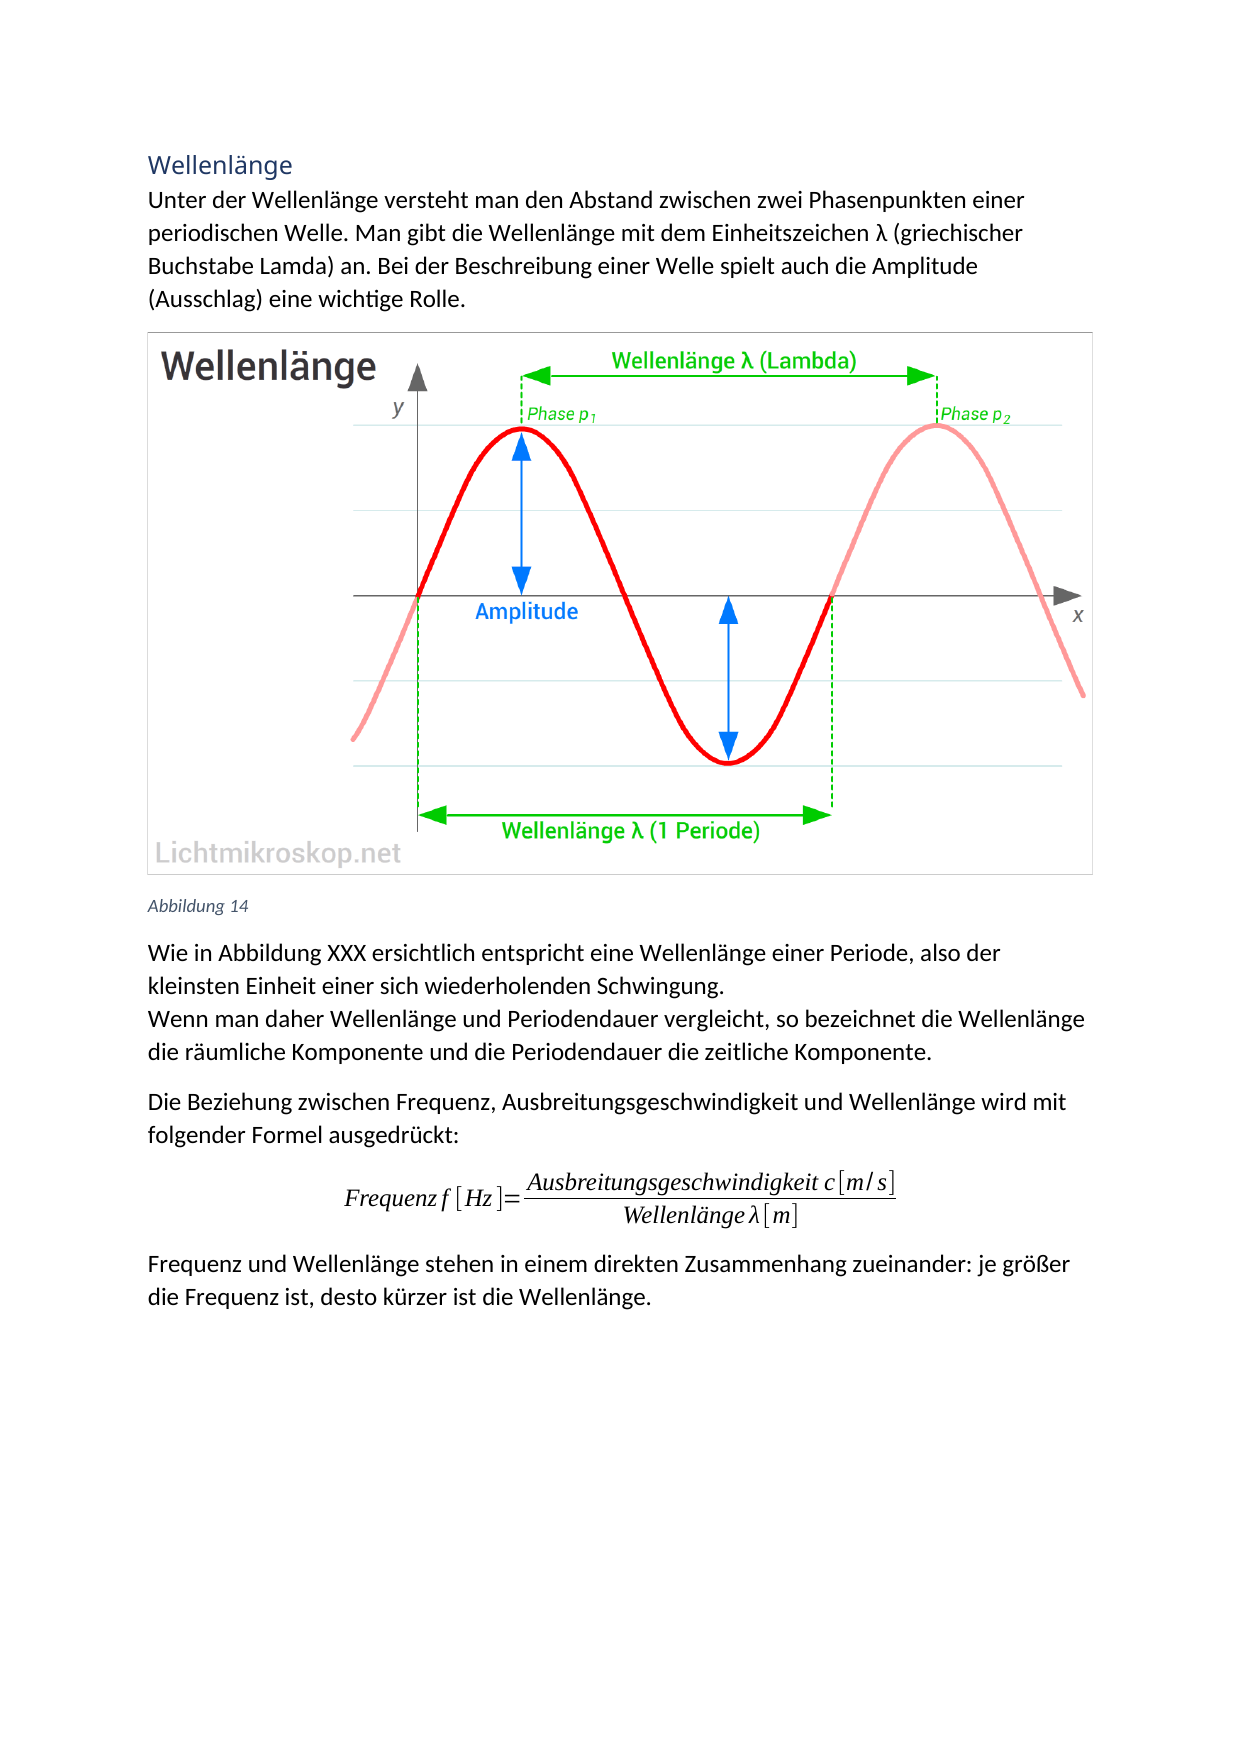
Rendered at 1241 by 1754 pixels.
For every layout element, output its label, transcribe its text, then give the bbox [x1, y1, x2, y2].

subtitle Wellenlänge [148, 148, 1093, 182]
picture [147, 332, 1093, 875]
text Wie in Abbildung XXX ersichtlich entspricht eine Wellenlänge einer Periode, also der kleinsten Einheit einer sich wiederholenden Schwingung. Wenn man daher Wellenlänge und Periodendauer vergleicht, so bezeichnet die Wellenlänge die räumliche Komponente und die Periodendauer die zeitliche Komponente. [148, 937, 1093, 1067]
text Die Beziehung zwischen Frequenz, Ausbreitungsgeschwindigkeit und Wellenlänge wird mit folgender Formel ausgedrückt: [148, 1086, 1093, 1149]
text Unter der Wellenlänge versteht man den Abstand zwischen zwei Phasenpunkten einer periodischen Welle. Man gibt die Wellenlänge mit dem Einheitszeichen λ (griechischer Buchstabe Lamda) an. Bei der Beschreibung einer Welle spielt auch die Amplitude (Ausschlag) eine wichtige Rolle. [148, 184, 1093, 314]
text Frequenz und Wellenlänge stehen in einem direkten Zusammenhang zueinander: je größer die Frequenz ist, desto kürzer ist die Wellenlänge. [148, 1248, 1093, 1311]
